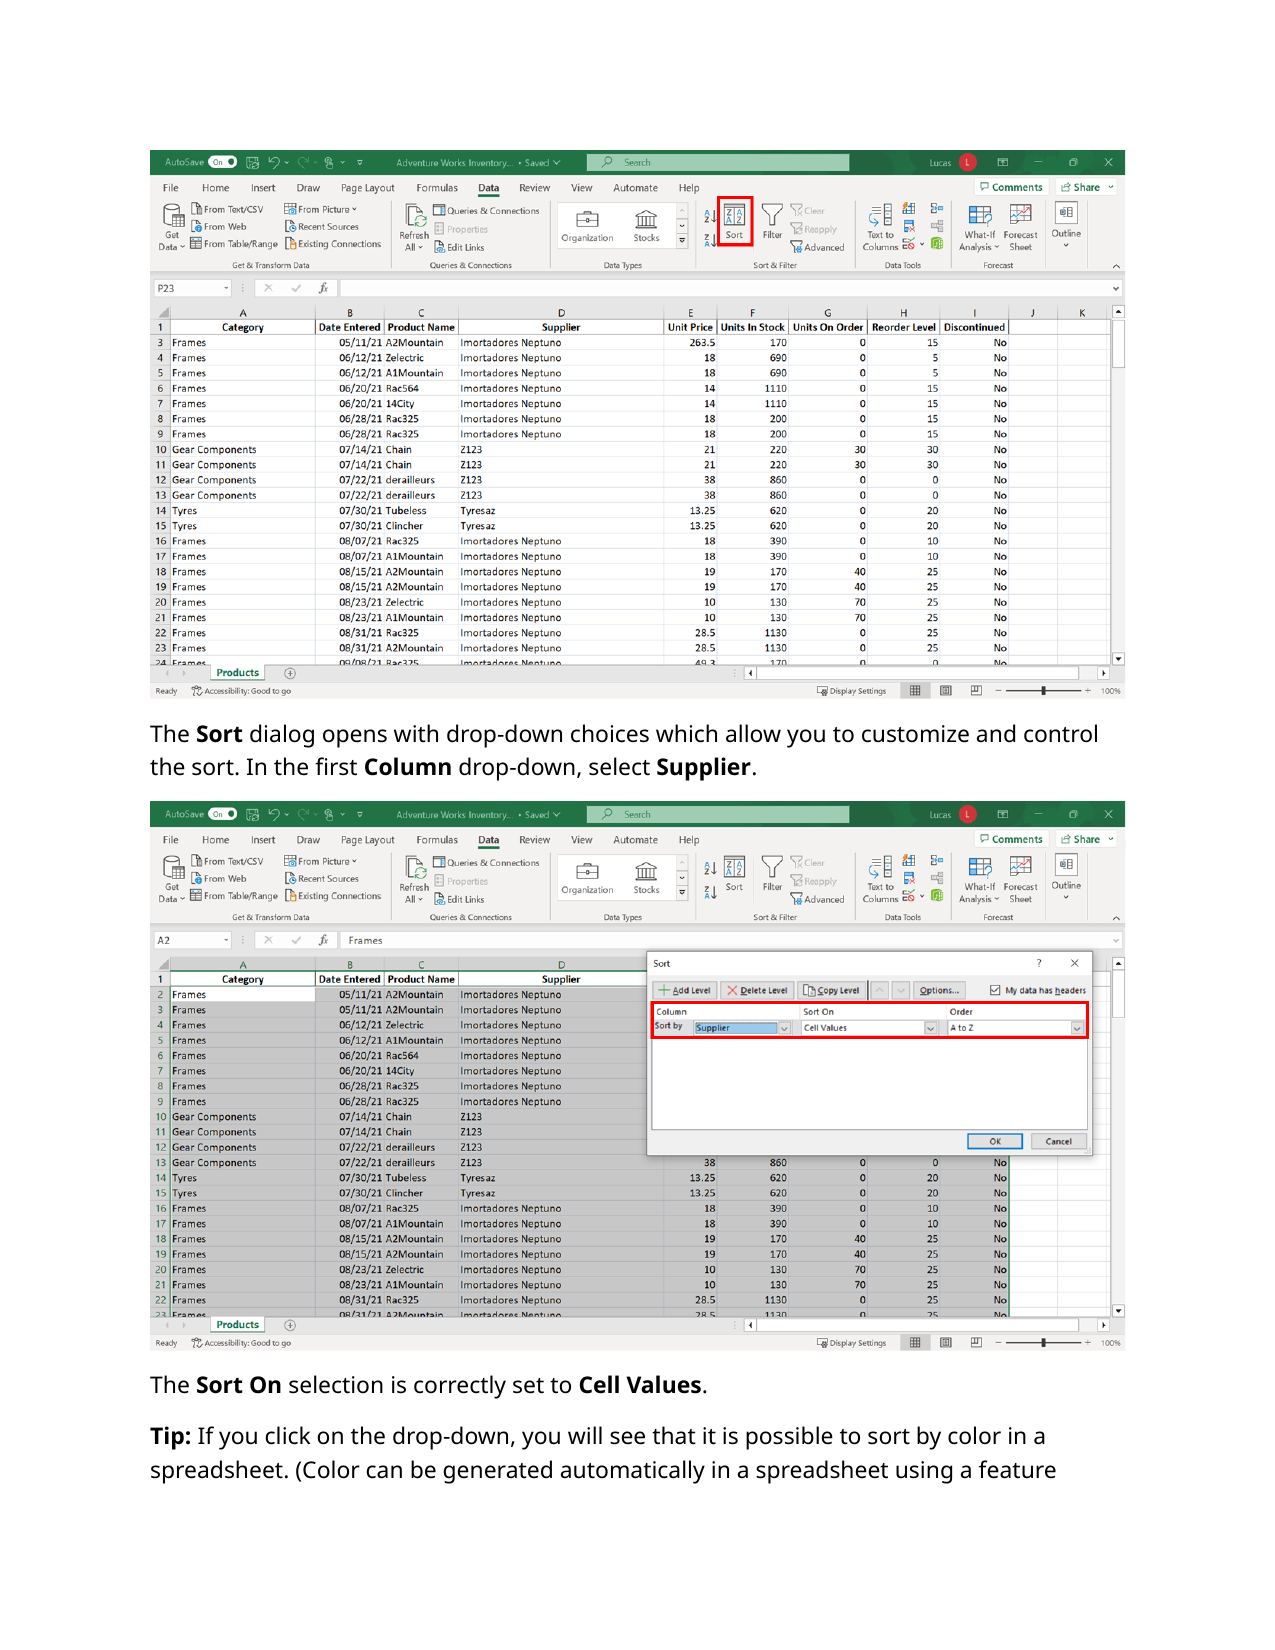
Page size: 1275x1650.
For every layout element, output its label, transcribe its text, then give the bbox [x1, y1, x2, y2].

picture [150, 150, 1125, 699]
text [150, 1420, 1125, 1485]
text The Sort dialog opens with drop-down choices which allow you to customize and control the sort. In the first Column drop-down, select Supplier. [150, 718, 1125, 783]
text The Sort On selection is correctly set to Cell Values. [150, 1369, 1125, 1401]
picture [150, 801, 1125, 1351]
